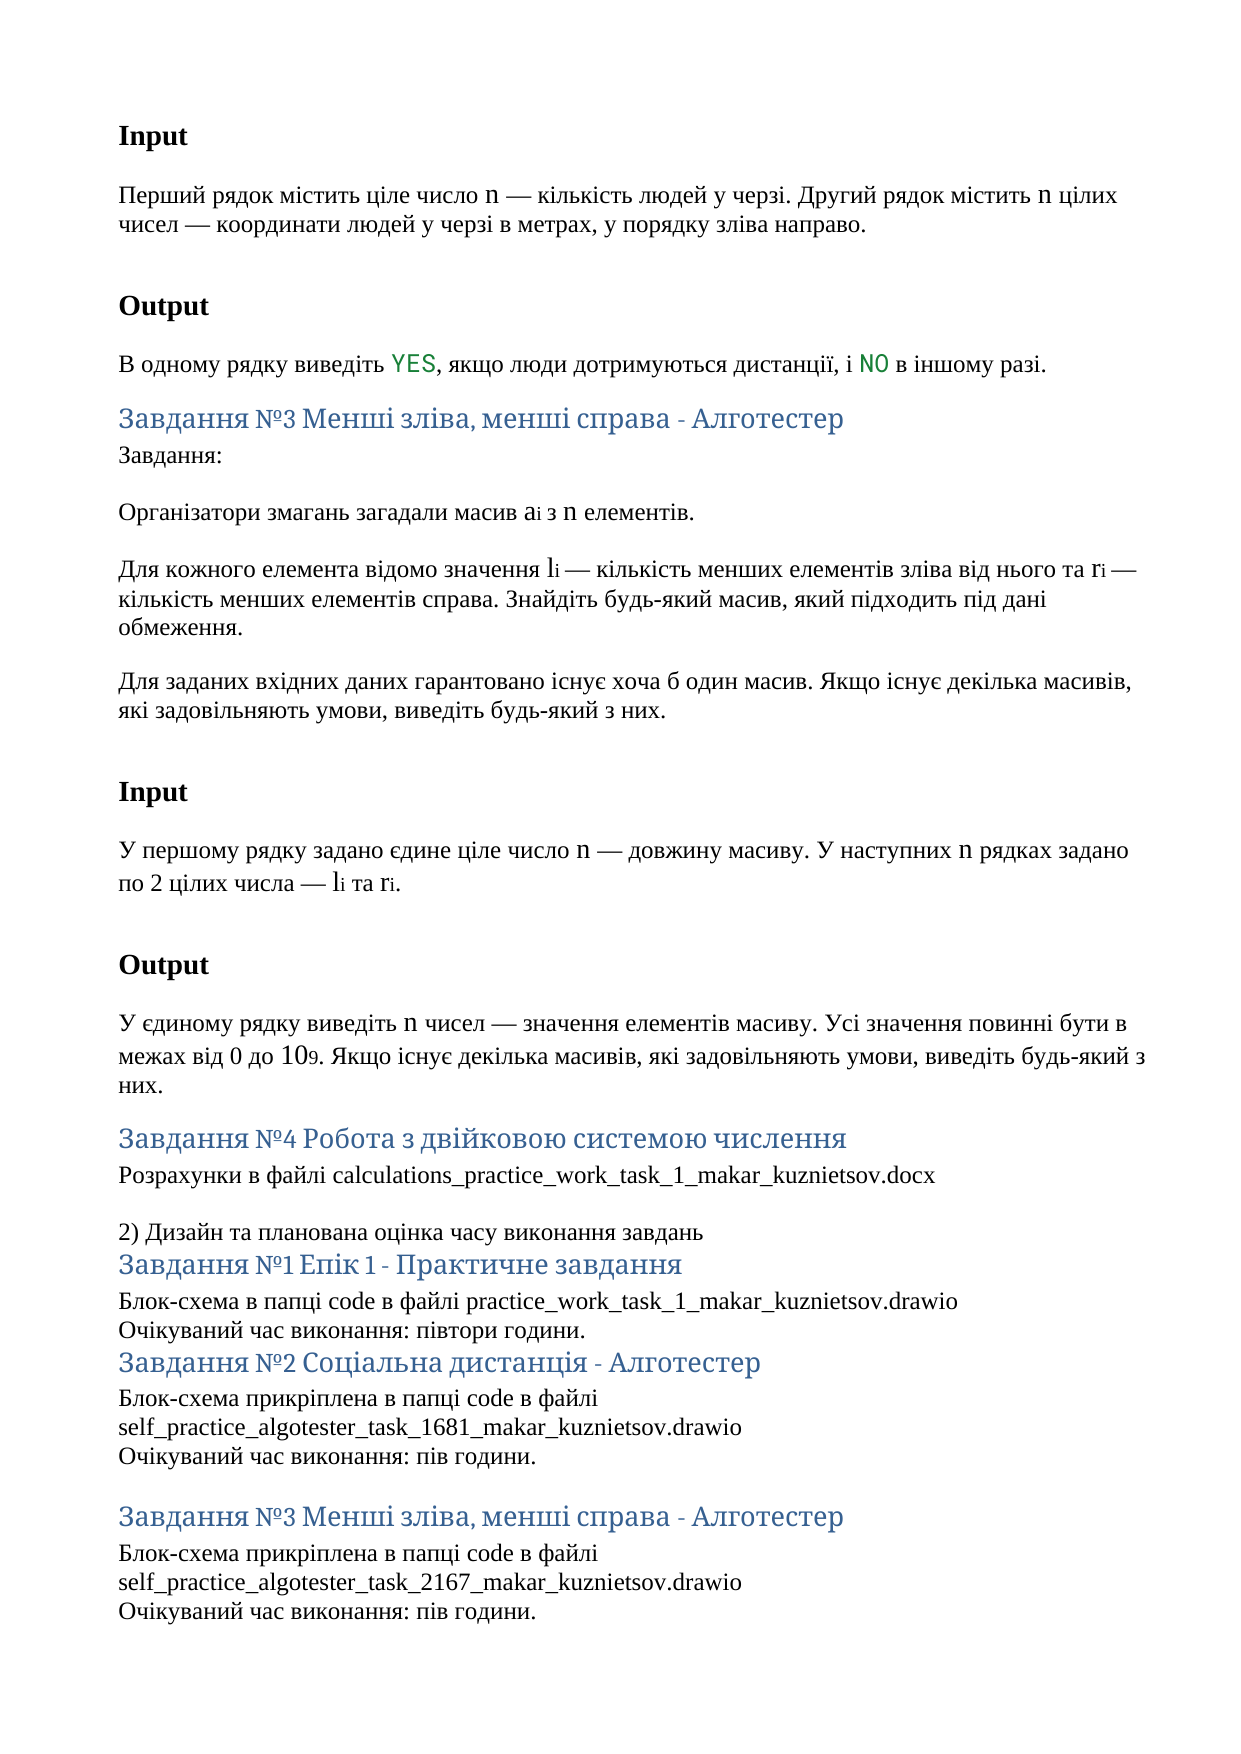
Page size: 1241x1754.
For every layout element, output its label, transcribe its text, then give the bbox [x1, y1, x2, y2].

text Організатори змагань загадали масив ai з n елементів. [118, 494, 1152, 526]
text Очікуваний час виконання: півтори години. [118, 1315, 1152, 1343]
text Очікуваний час виконання: пів години. [118, 1441, 1152, 1469]
subtitle Завдання №3 Менші зліва, менші справа - Алготестер [118, 404, 1152, 436]
text Блок-схема в папці code в файлі practice_work_task_1_makar_kuznietsov.drawio [118, 1286, 1152, 1315]
text Перший рядок містить ціле число n — кількість людей у черзі. Другий рядок містить n цілих чисел — координати людей у черзі в метрах, у порядку зліва направо. [118, 177, 1152, 238]
text Для кожного елемента відомо значення li — кількість менших елементів зліва від нього та ri — кількість менших елементів справа. Знайдіть будь-який масив, який підходить під дані обмеження. [118, 551, 1152, 641]
subtitle Output [118, 288, 1152, 321]
subtitle Завдання №3 Менші зліва, менші справа - Алготестер [118, 1502, 1152, 1534]
text У першому рядку задано єдине ціле число n — довжину масиву. У наступних n рядках задано по 2 цілих числа — li та ri. [118, 832, 1152, 897]
subtitle Завдання №2 Соціальна дистанція - Алготестер [118, 1348, 1152, 1379]
text Блок-схема прикріплена в папці code в файлі self_practice_algotester_task_1681_makar_kuznietsov.drawio [118, 1383, 1152, 1441]
text Блок-схема прикріплена в папці code в файлі self_practice_algotester_task_2167_makar_kuznietsov.drawio [118, 1538, 1152, 1596]
text В одному рядку виведіть YES, якщо люди дотримуються дистанції, і NO в іншому разі. [118, 346, 1152, 379]
text У єдиному рядку виведіть n чисел — значення елементів масиву. Усі значення повинні бути в межах від 0 до 109. Якщо існує декілька масивів, які задовільняють умови, виведіть будь-який з них. [118, 1006, 1152, 1099]
subtitle Завдання №1 Епік 1 - Практичне завдання [118, 1250, 1152, 1281]
subtitle Input [118, 774, 1152, 807]
subtitle Output [118, 947, 1152, 981]
subtitle Input [118, 118, 1152, 152]
text Очікуваний час виконання: пів години. [118, 1596, 1152, 1624]
text Розрахунки в файлі calculations_practice_work_task_1_makar_kuznietsov.docx [118, 1160, 1152, 1188]
subtitle Завдання №4 Робота з двійковою системою числення [118, 1124, 1152, 1155]
text 2) Дизайн та планована оцінка часу виконання завдань [118, 1217, 1152, 1246]
text Для заданих вхідних даних гарантовано існує хоча б один масив. Якщо існує декілька масивів, які задовільняють умови, виведіть будь-який з них. [118, 666, 1152, 724]
text Завдання: [118, 440, 1152, 469]
